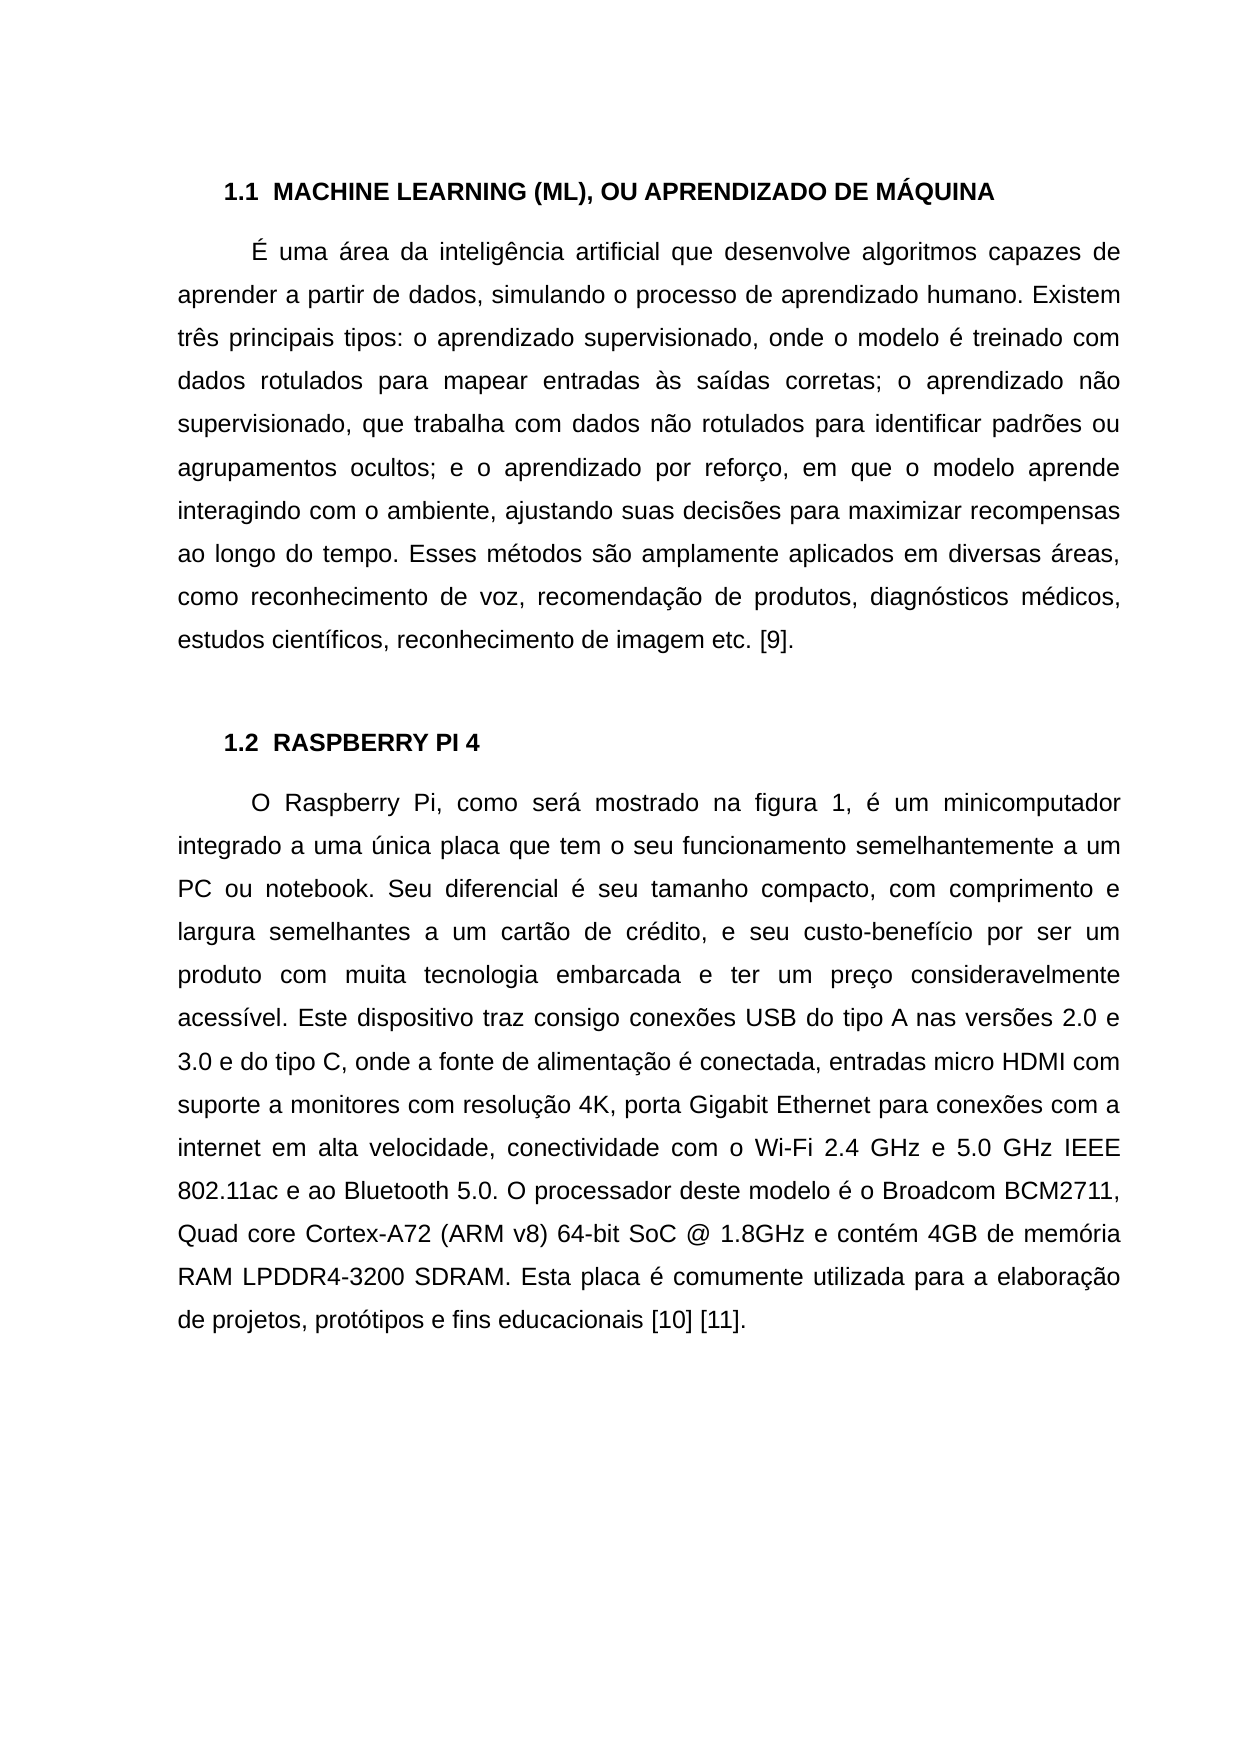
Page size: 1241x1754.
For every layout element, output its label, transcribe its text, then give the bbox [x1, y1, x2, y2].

subtitle Raspberry Pi 4 [224, 728, 1122, 757]
text O Raspberry Pi, como será mostrado na figura 1, é um minicomputador integrado a uma única placa que tem o seu funcionamento semelhantemente a um PC ou notebook. Seu diferencial é seu tamanho compacto, com comprimento e largura semelhantes a um cartão de crédito, e seu custo-benefício por ser um produto com muita tecnologia embarcada e ter um preço consideravelmente acessível. Este dispositivo traz consigo conexões USB do tipo A nas versões 2.0 e 3.0 e do tipo C, onde a fonte de alimentação é conectada, entradas micro HDMI com suporte a monitores com resolução 4K, porta Gigabit Ethernet para conexões com a internet em alta velocidade, conectividade com o Wi-Fi 2.4 GHz e 5.0 GHz IEEE 802.11ac e ao Bluetooth 5.0. O processador deste modelo é o Broadcom BCM2711, Quad core Cortex-A72 (ARM v8) 64-bit SoC @ 1.8GHz e contém 4GB de memória RAM LPDDR4-3200 SDRAM. Esta placa é comumente utilizada para a elaboração de projetos, protótipos e fins educacionais. [177, 788, 1122, 1334]
subtitle Machine Learning (ML), ou Aprendizado De Máquina [224, 177, 1122, 206]
text É uma área da inteligência artificial que desenvolve algoritmos capazes de aprender a partir de dados, simulando o processo de aprendizado humano. Existem três principais tipos: o aprendizado supervisionado, onde o modelo é treinado com dados rotulados para mapear entradas às saídas corretas; o aprendizado não supervisionado, que trabalha com dados não rotulados para identificar padrões ou agrupamentos ocultos; e o aprendizado por reforço, em que o modelo aprende interagindo com o ambiente, ajustando suas decisões para maximizar recompensas ao longo do tempo. Esses métodos são amplamente aplicados em diversas áreas, como reconhecimento de voz, recomendação de produtos, diagnósticos médicos, estudos científicos, reconhecimento de imagem etc.. [177, 237, 1122, 654]
